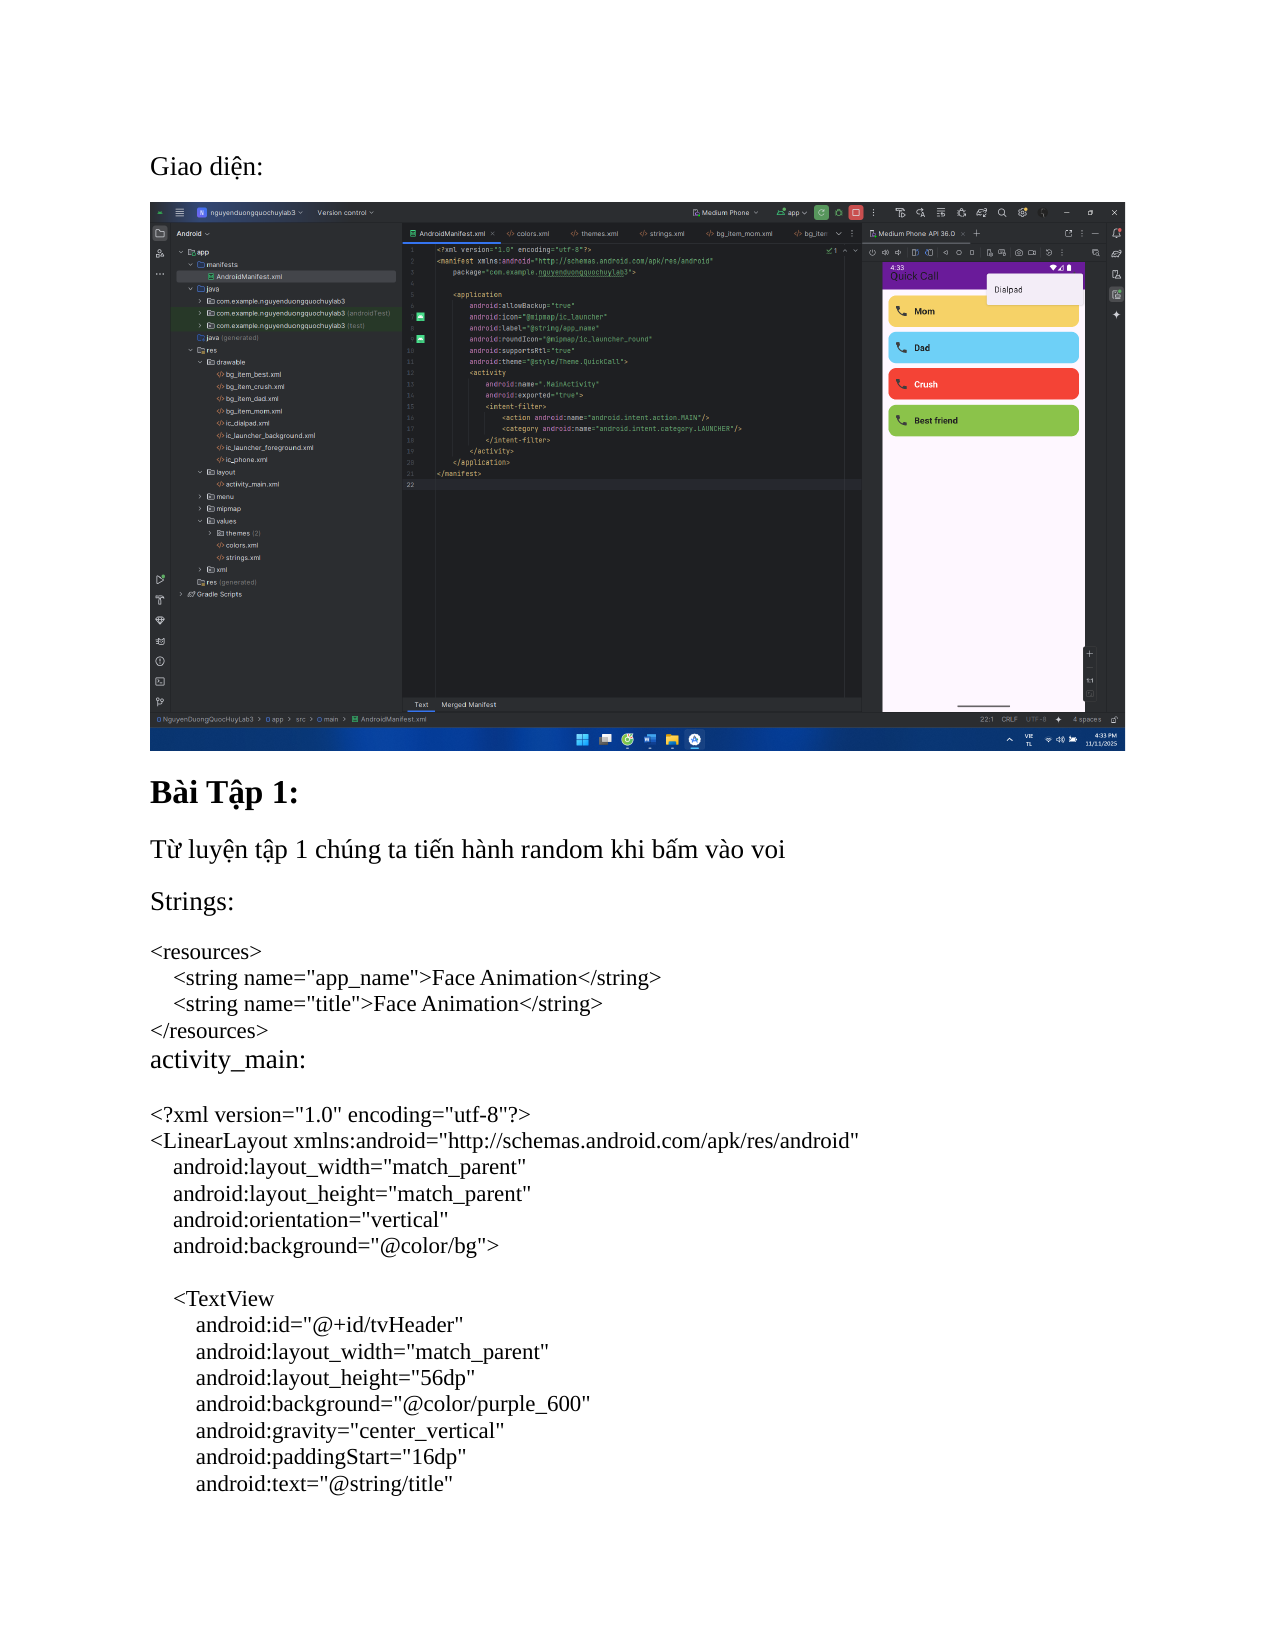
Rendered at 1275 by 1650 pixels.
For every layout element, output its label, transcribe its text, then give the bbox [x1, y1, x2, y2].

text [150, 1074, 1125, 1496]
text Từ luyện tập 1 chúng ta tiến hành random khi bấm vào voi [150, 833, 1125, 864]
picture [150, 202, 1125, 751]
text <resources> <string name="app_name">Face Animation</string> <string name="title">Face Animation</string> </resources> [150, 938, 1125, 1043]
text Bài Tập 1: [150, 772, 1125, 811]
text Giao diện: [150, 150, 1125, 181]
text activity_main: [150, 1043, 1125, 1074]
text Strings: [150, 885, 1125, 916]
